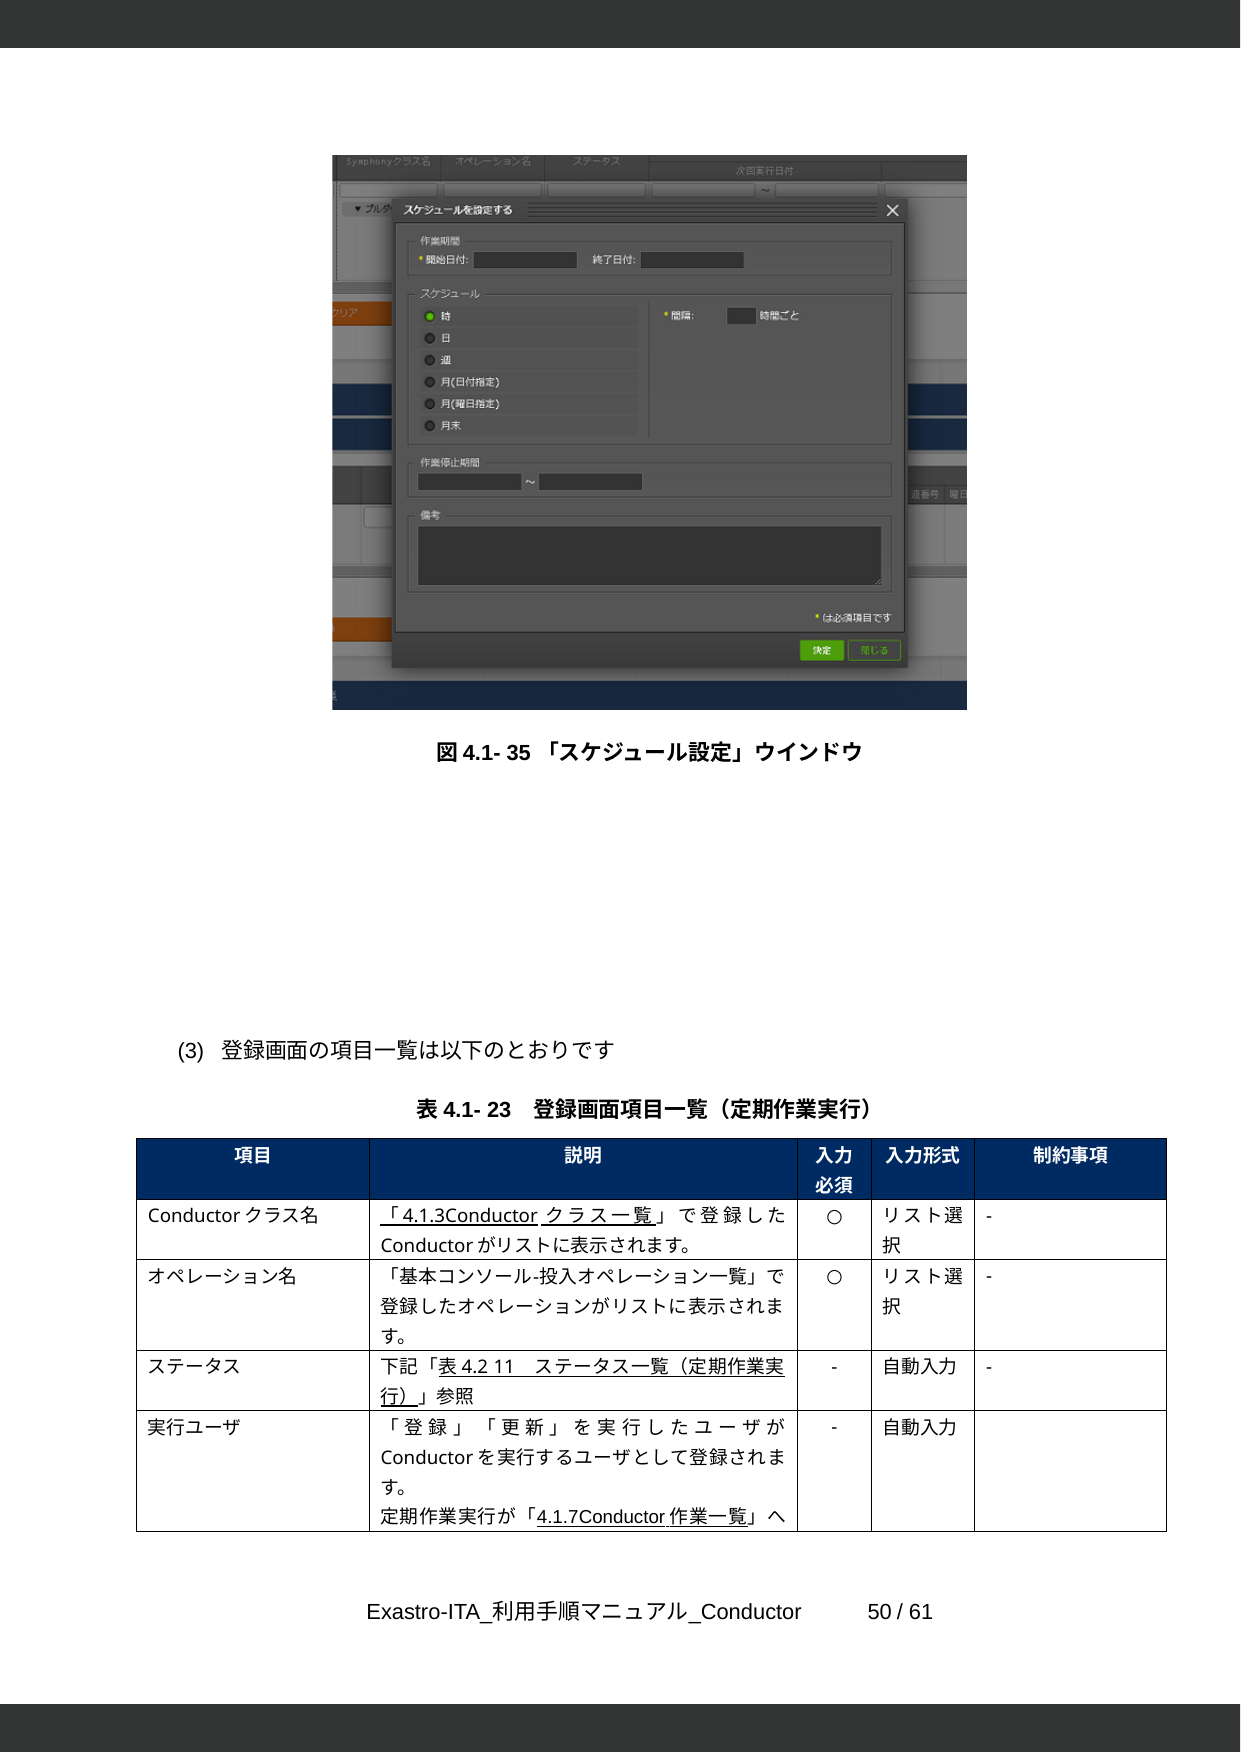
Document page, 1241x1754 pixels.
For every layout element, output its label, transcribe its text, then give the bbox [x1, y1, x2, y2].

table_cell - [798, 1411, 871, 1531]
table_cell 下記「表4.2 11 ステータス一覧（定期作業実行）」参照 [370, 1351, 797, 1410]
table_header 入力 必須 [798, 1139, 871, 1199]
table_cell ステータス [137, 1351, 369, 1410]
table_cell 実行ユーザ [137, 1411, 369, 1531]
table_header 制約事項 [975, 1139, 1166, 1199]
table_cell 「基本コンソール-投入オペレーション一覧」で登録したオペレーションがリストに表示されます。 [370, 1260, 797, 1350]
table_cell 自動入力 [872, 1351, 974, 1410]
table_header 項目 [137, 1139, 369, 1199]
table_header 入力形式 [872, 1139, 974, 1199]
table_cell - [975, 1260, 1166, 1350]
text 図 4.1- 35 「スケジュール設定」ウインドウ [148, 721, 1152, 781]
list 登録画面の項目一覧は以下のとおりです [177, 1019, 1152, 1078]
table_cell Conductorクラス名 [137, 1200, 369, 1259]
picture [332, 155, 967, 710]
picture [0, 1704, 1241, 1752]
table_cell ○ [798, 1200, 871, 1259]
table_cell オペレーション名 [137, 1260, 369, 1350]
table_header 説明 [370, 1139, 797, 1199]
table_cell - [798, 1351, 871, 1410]
table_cell リスト選択 [872, 1260, 974, 1350]
table_cell リスト選択 [872, 1200, 974, 1259]
table_cell 自動入力 [872, 1411, 974, 1531]
table_cell [975, 1411, 1166, 1531]
text 表 4.1- 23 登録画面項目一覧（定期作業実行） [148, 1078, 1152, 1138]
table_cell ○ [798, 1260, 871, 1350]
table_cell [370, 1411, 797, 1531]
table_cell - [975, 1351, 1166, 1410]
table_cell - [975, 1200, 1166, 1259]
picture [0, 0, 1241, 48]
table_cell 「4.1.3Conductorクラス一覧」で登録したConductorがリストに表示されます。 [370, 1200, 797, 1259]
